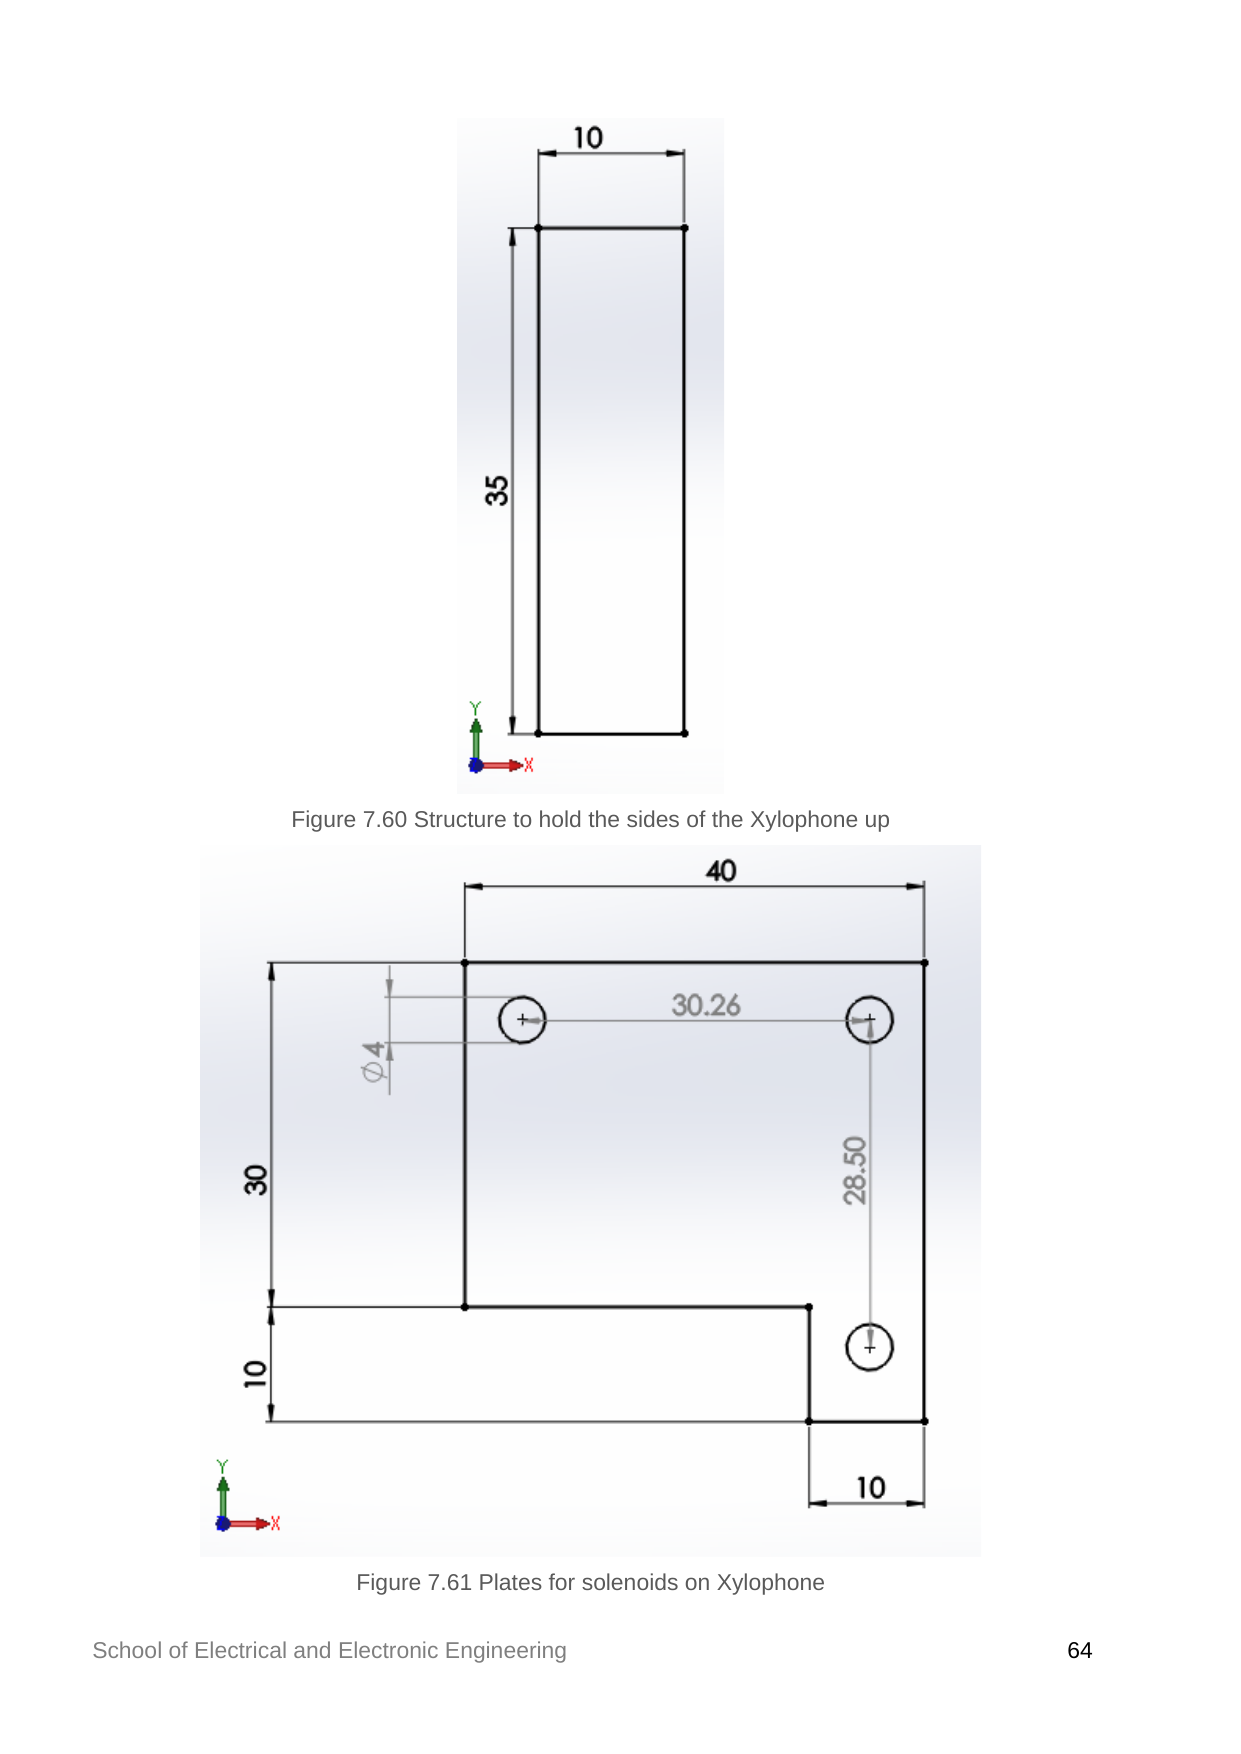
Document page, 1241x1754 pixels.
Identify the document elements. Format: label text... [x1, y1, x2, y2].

picture [200, 845, 982, 1557]
picture [457, 118, 725, 794]
